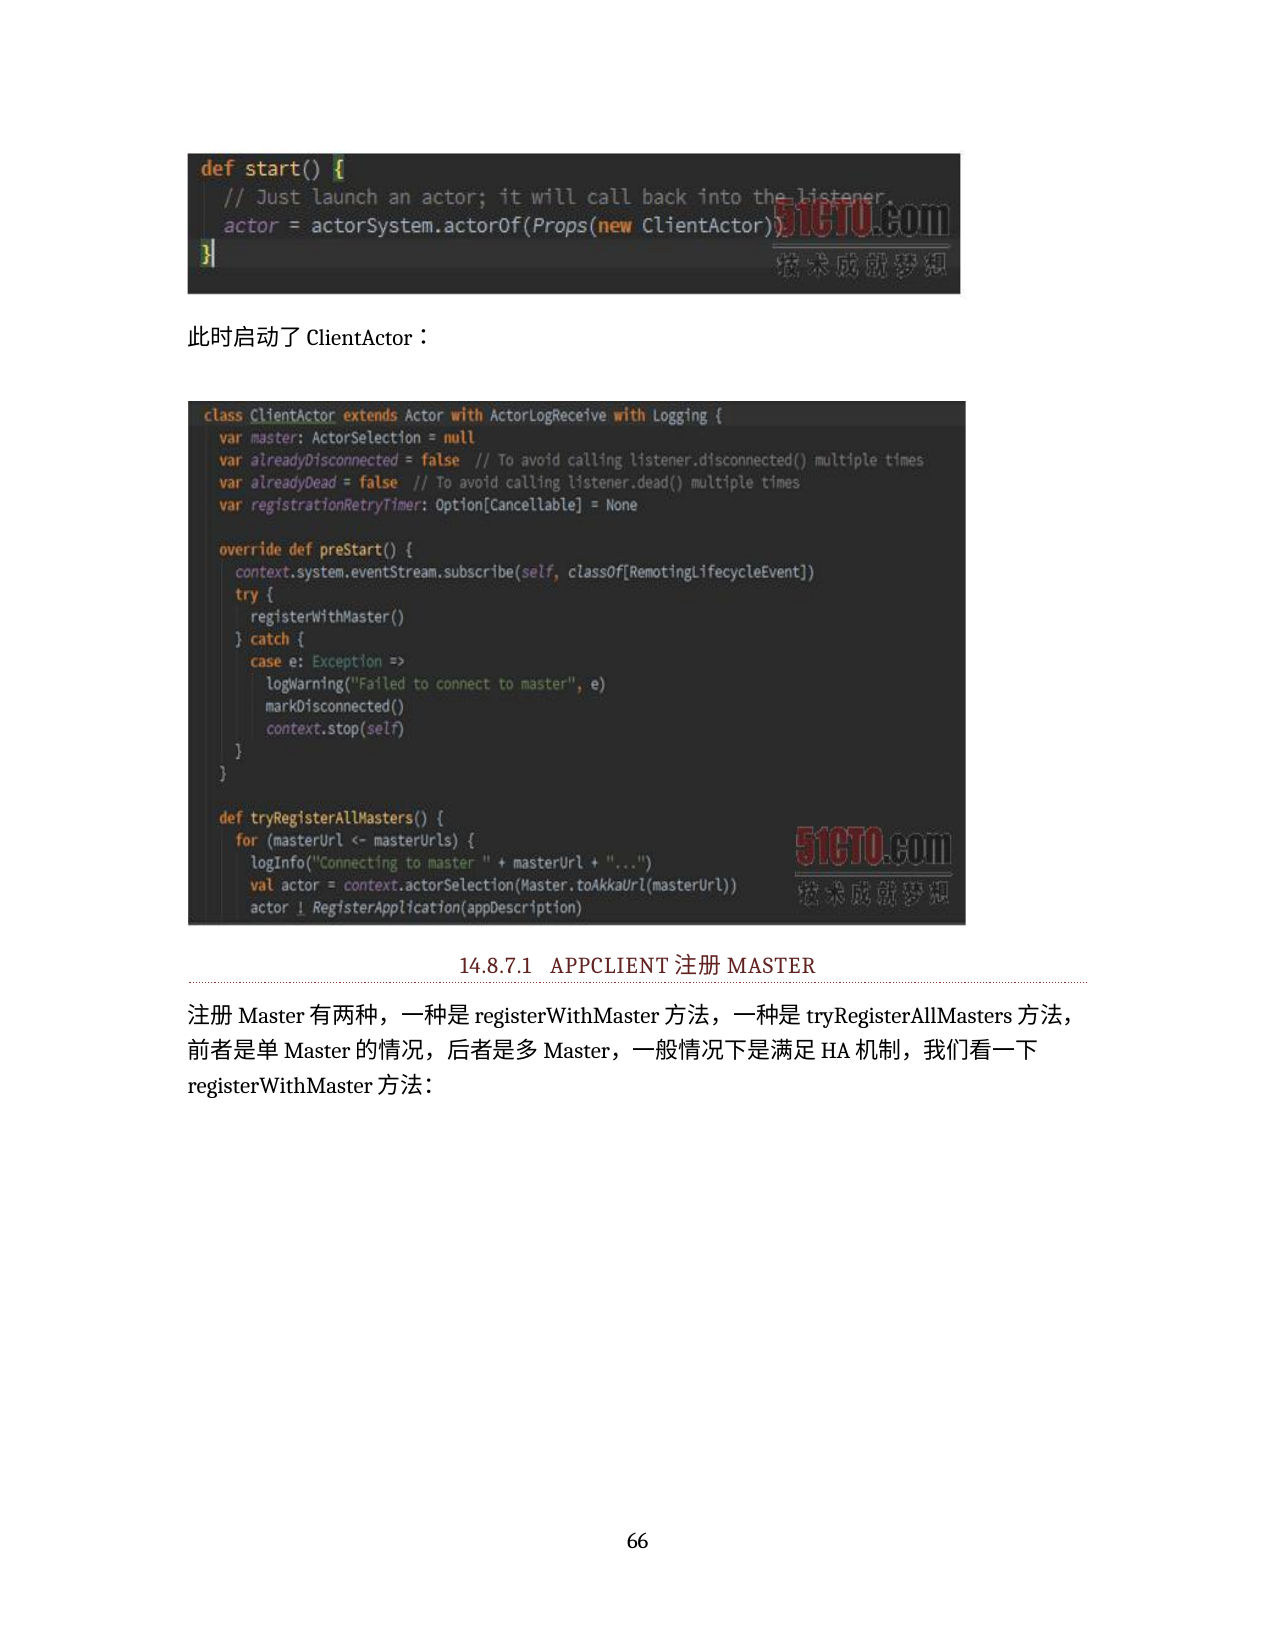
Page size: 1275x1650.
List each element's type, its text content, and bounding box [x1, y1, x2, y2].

subtitle AppClient注册Master [187, 948, 1087, 983]
text 此时启动了ClientActor： [187, 321, 1087, 379]
text 注册Master有两种，一种是registerWithMaster方法，一种是tryRegisterAllMasters方法，前者是单Master的情况，后者是多Master，一般情况下是满足HA机制，我们看一下registerWithMaster方法： [187, 997, 1087, 1100]
picture [187, 401, 966, 927]
picture [187, 150, 966, 299]
